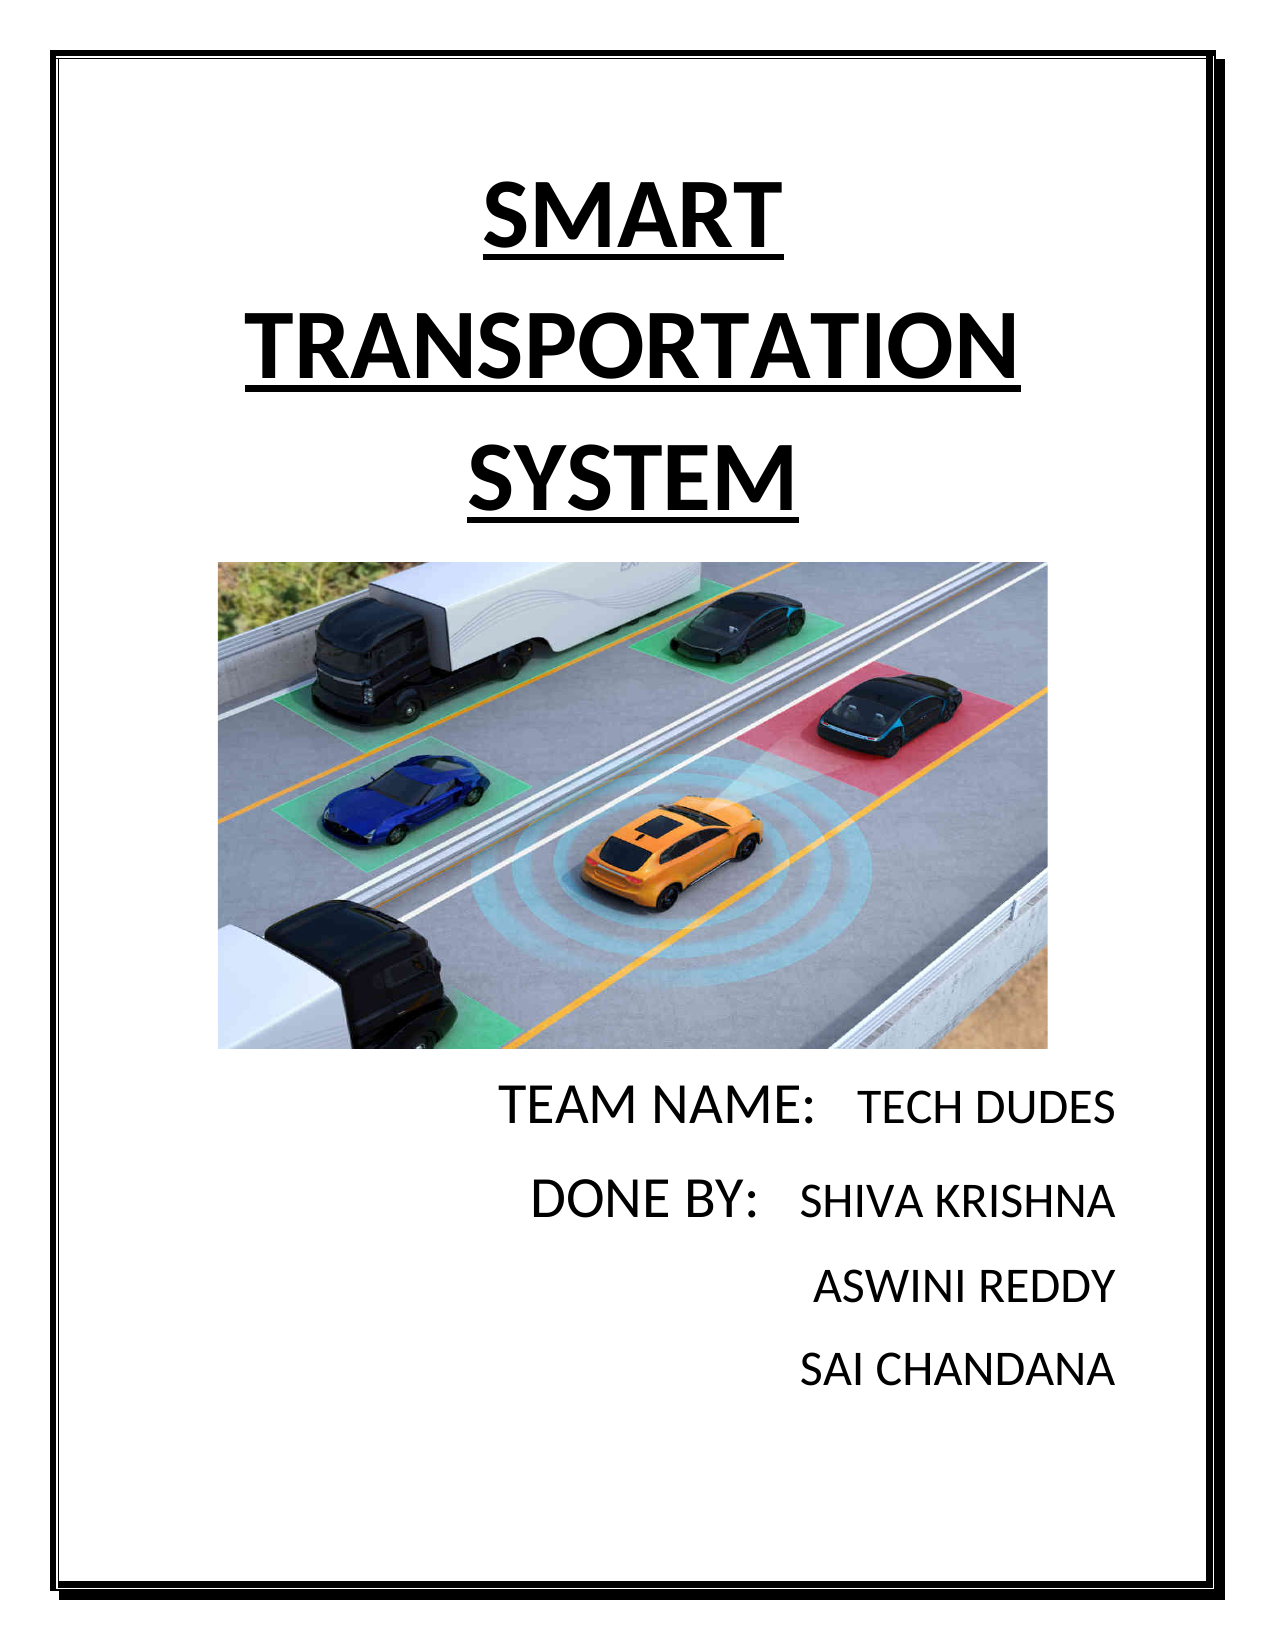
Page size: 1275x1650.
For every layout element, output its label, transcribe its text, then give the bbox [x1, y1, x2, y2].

picture [217, 562, 1048, 1049]
text DONE BY: SHIVA KRISHNA [150, 1161, 1116, 1232]
text ASWINI REDDY [150, 1254, 1116, 1315]
text TEAM NAME: TECH DUDES [150, 1067, 1116, 1138]
text SAI CHANDANA [150, 1337, 1116, 1398]
text SMART TRANSPORTATION SYSTEM [150, 150, 1116, 536]
